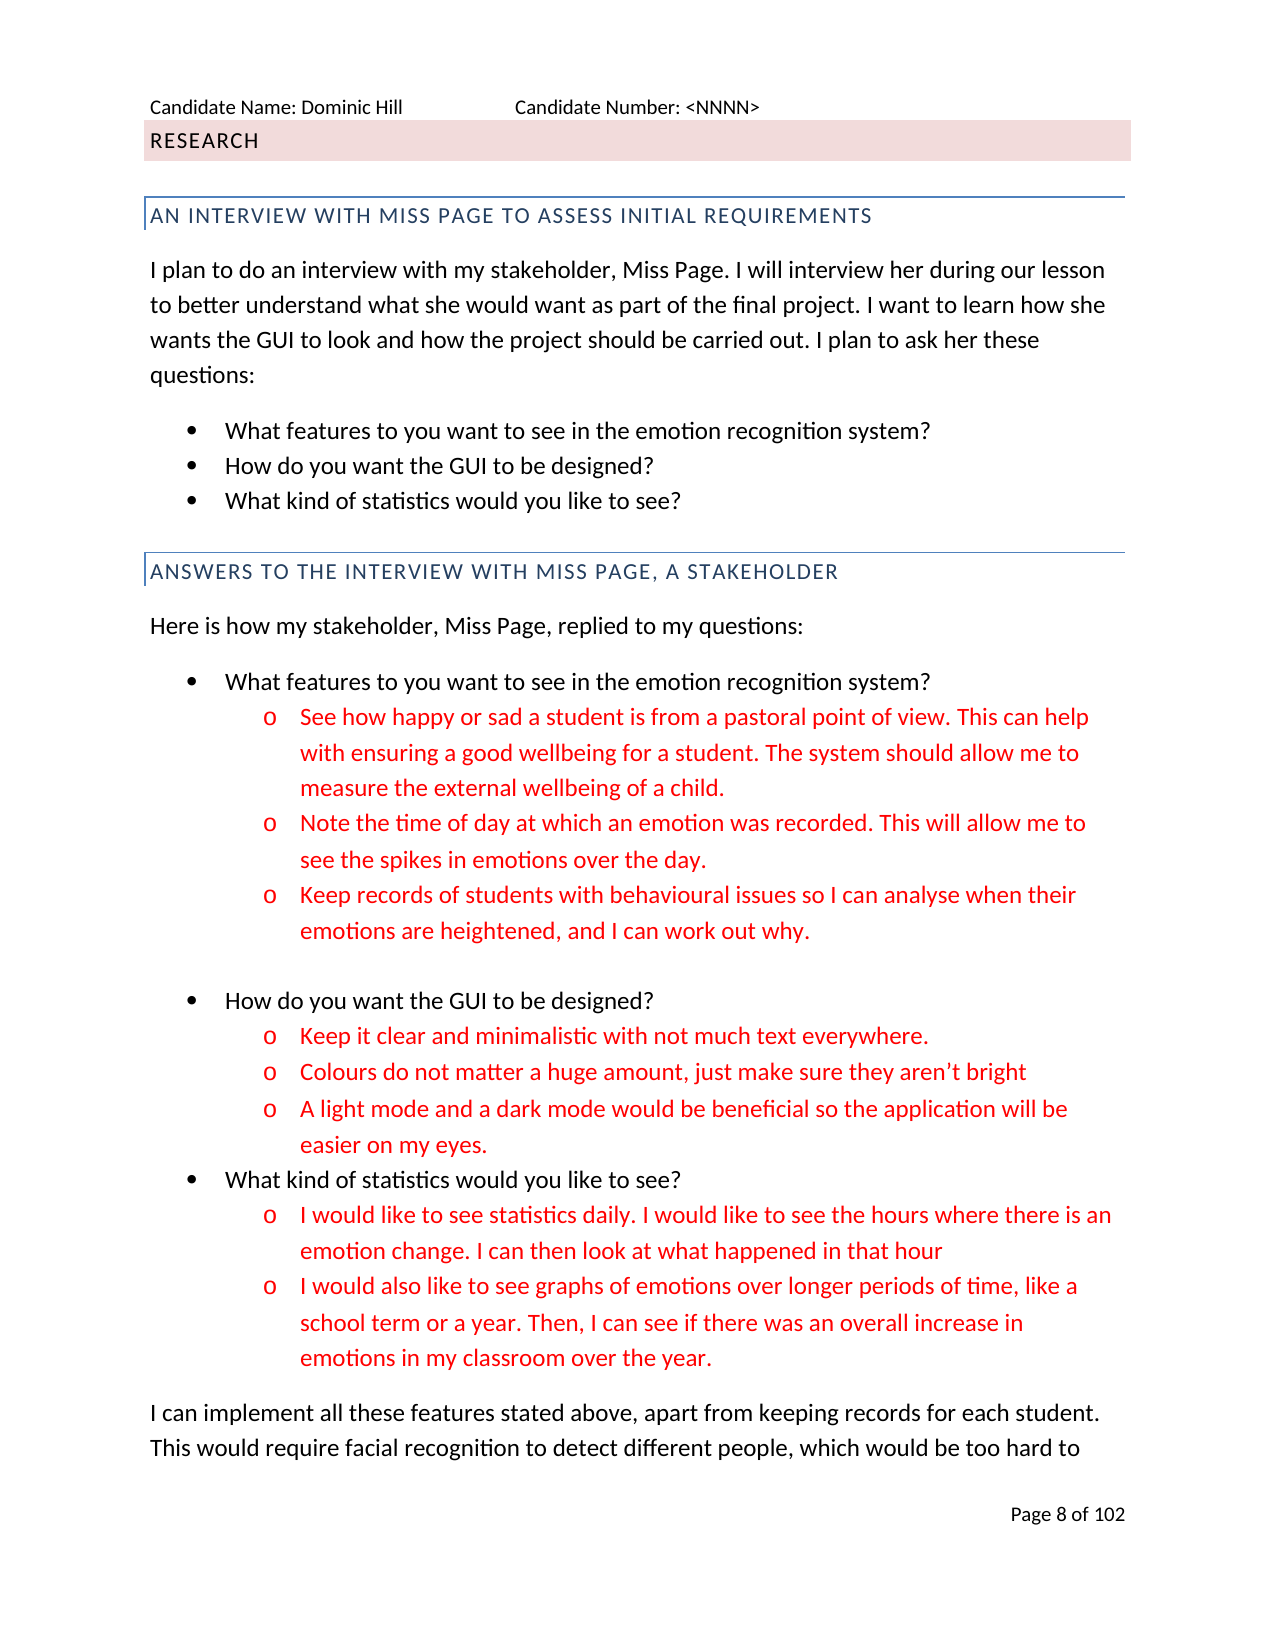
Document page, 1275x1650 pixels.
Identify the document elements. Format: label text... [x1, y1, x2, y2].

subtitle Research [150, 126, 1125, 154]
list See how happy or sad a student is from a pastoral point of view. This can help with ensuring a good wellbeing for a student. The system should allow me to measure the external wellbeing of a child. [262, 701, 1125, 803]
list Colours do not matter a huge amount, just make sure they aren’t bright [262, 1057, 1125, 1088]
subtitle An interview with Miss page to assess initial requirements [146, 198, 1125, 230]
list Note the time of day at which an emotion was recorded. This will allow me to see the spikes in emotions over the day. [262, 808, 1125, 874]
list What features to you want to see in the emotion recognition system? [187, 416, 1125, 446]
list What kind of statistics would you like to see? [187, 486, 1125, 516]
subtitle Answers to the interview with miss page, a stakeholder [146, 553, 1125, 586]
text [150, 1398, 1125, 1463]
list Keep records of students with behavioural issues so I can analyse when their emotions are heightened, and I can work out why. [262, 879, 1125, 946]
list How do you want the GUI to be designed? [187, 985, 1125, 1016]
list I would also like to see graphs of emotions over longer periods of time, like a school term or a year. Then, I can see if there was an overall increase in emotions in my classroom over the year. [262, 1271, 1125, 1372]
list I would like to see statistics daily. I would like to see the hours where there is an emotion change. I can then look at what happened in that hour [262, 1199, 1125, 1266]
list Keep it clear and minimalistic with not much text everywhere. [262, 1020, 1125, 1052]
list How do you want the GUI to be designed? [187, 451, 1125, 481]
list What features to you want to see in the emotion recognition system? [187, 666, 1125, 697]
text I plan to do an interview with my stakeholder, Miss Page. I will interview her during our lesson to better understand what she would want as part of the final project. I want to learn how she wants the GUI to look and how the project should be carried out. I plan to ask her these questions: [150, 255, 1125, 390]
text Here is how my stakeholder, Miss Page, replied to my questions: [150, 611, 1125, 641]
list What kind of statistics would you like to see? [187, 1164, 1125, 1195]
list A light mode and a dark mode would be beneficial so the application will be easier on my eyes. [262, 1093, 1125, 1160]
